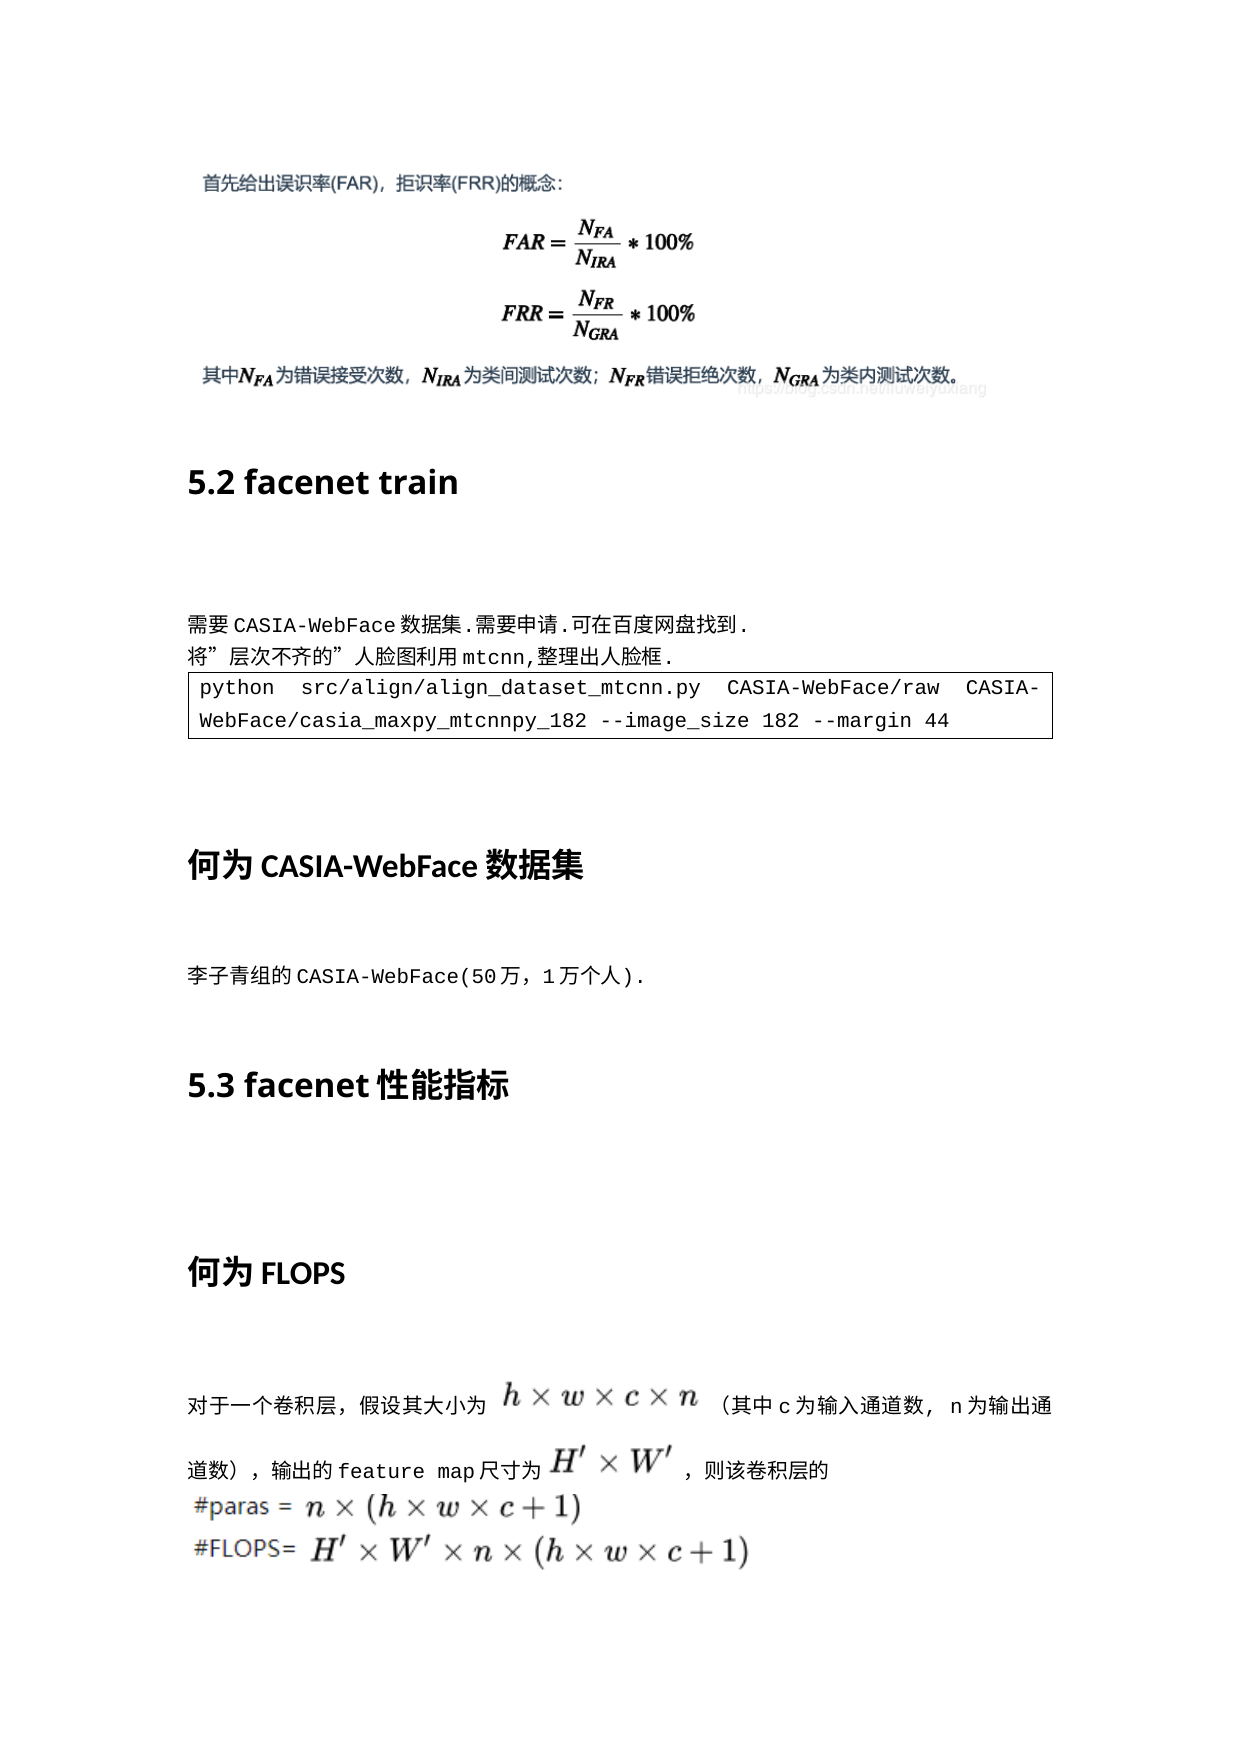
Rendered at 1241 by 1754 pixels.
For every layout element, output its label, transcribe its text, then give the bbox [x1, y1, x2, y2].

subtitle 何为CASIA-WebFace数据集 [187, 831, 1053, 896]
subtitle 5.2 facenet train [187, 449, 1053, 514]
table_header python src/align/align_dataset_mtcnn.py CASIA-WebFace/raw CASIA-WebFace/casia_maxpy_mtcnnpy_182 --image_size 182 --margin 44 [189, 673, 1052, 738]
picture [187, 162, 996, 407]
picture [546, 1439, 680, 1479]
text 李子青组的 CASIA-WebFace(50万，1万个人). [187, 958, 1053, 991]
subtitle 何为FLOPS [187, 1237, 1053, 1302]
subtitle 5.3 facenet性能指标 [187, 1050, 1053, 1115]
text 将”层次不齐的”人脸图利用mtcnn,整理出人脸框. [187, 639, 1053, 672]
text 需要CASIA-WebFace数据集.需要申请.可在百度网盘找到. [187, 607, 1053, 639]
picture [187, 1494, 761, 1576]
text 对于一个卷积层，假设其大小为 （其中c为输入通道数, n为输出通道数），输出的feature map尺寸为 ，则该卷积层的 [187, 1364, 1053, 1494]
picture [493, 1374, 705, 1414]
